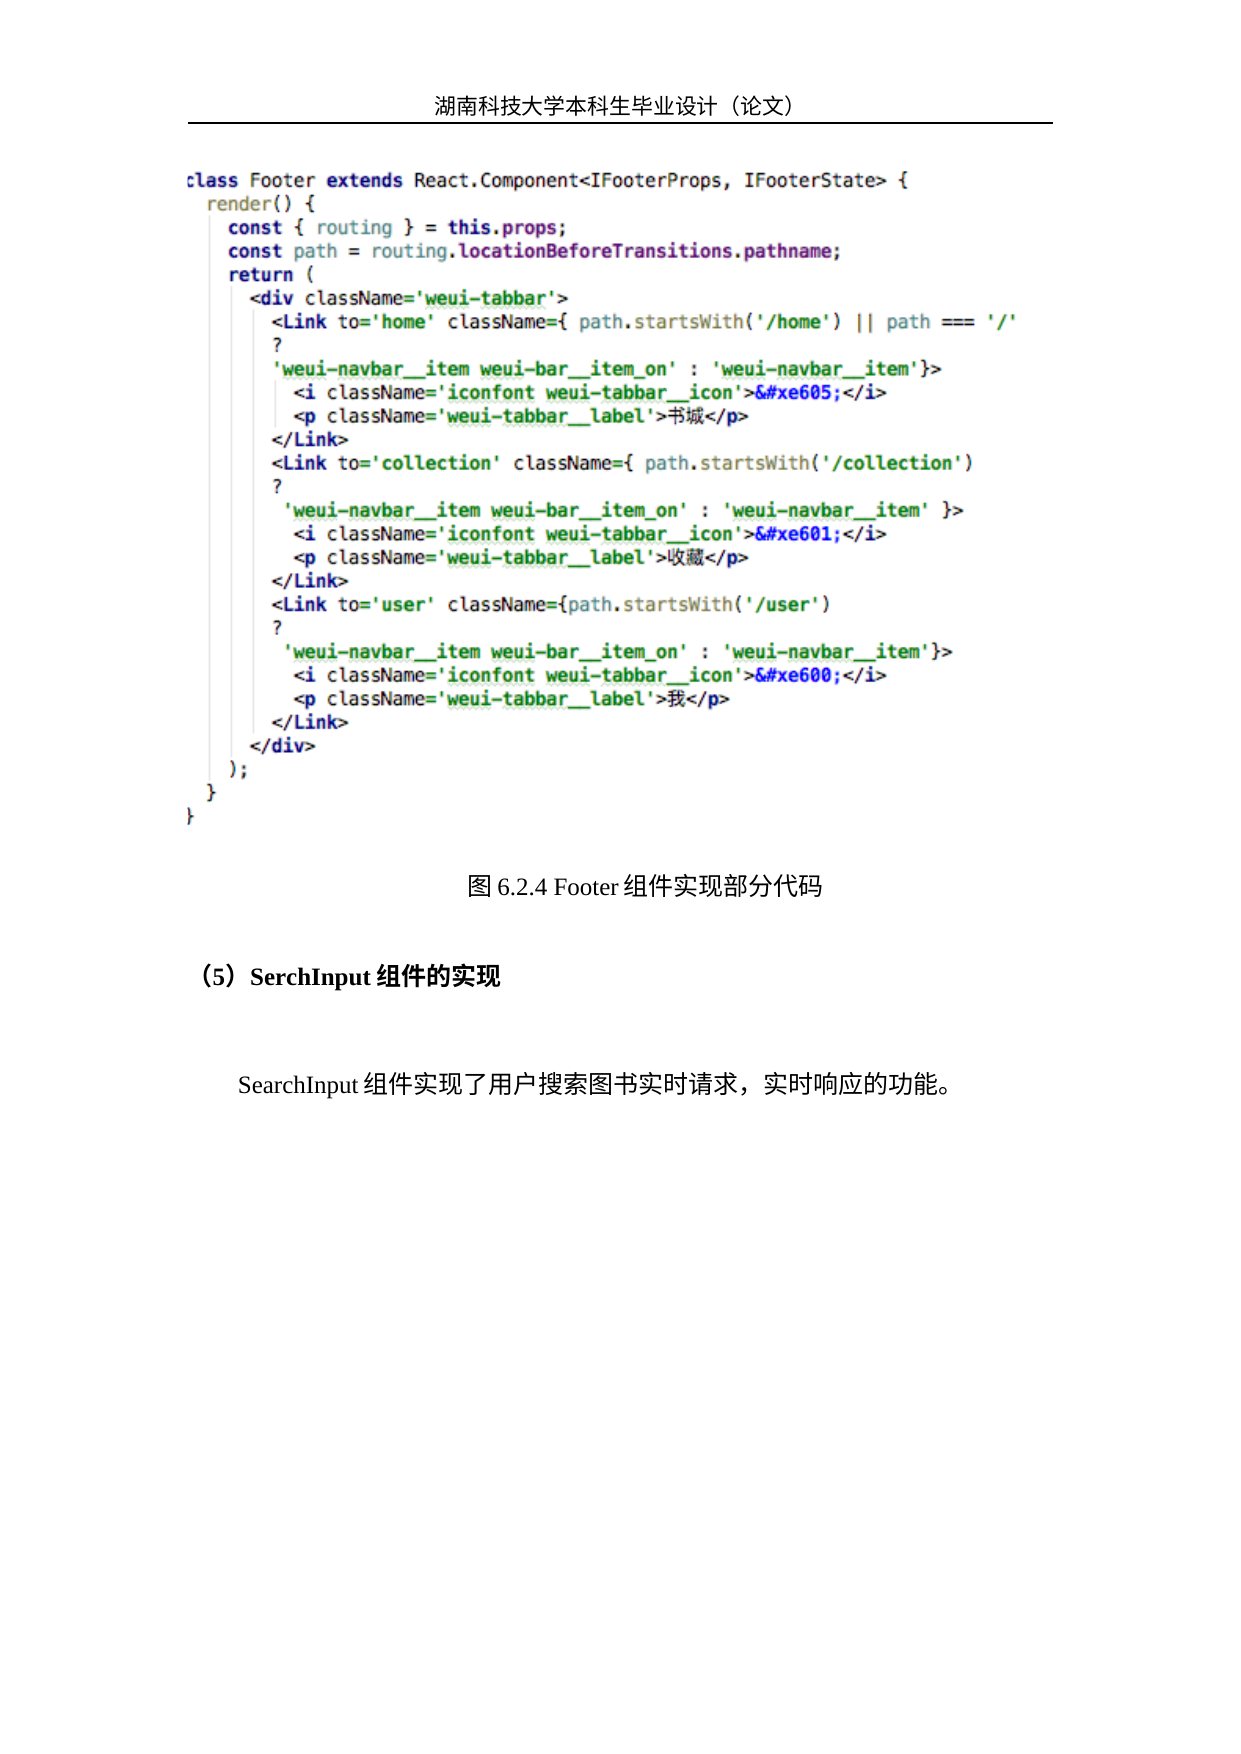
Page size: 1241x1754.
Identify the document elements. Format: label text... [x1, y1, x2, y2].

text （5）SerchInput组件的实现 [187, 942, 1053, 1007]
text 图6.2.4 Footer组件实现部分代码 [187, 852, 1053, 917]
picture [187, 171, 1053, 836]
text SearchInput组件实现了用户搜索图书实时请求，实时响应的功能。 [187, 1050, 1053, 1115]
